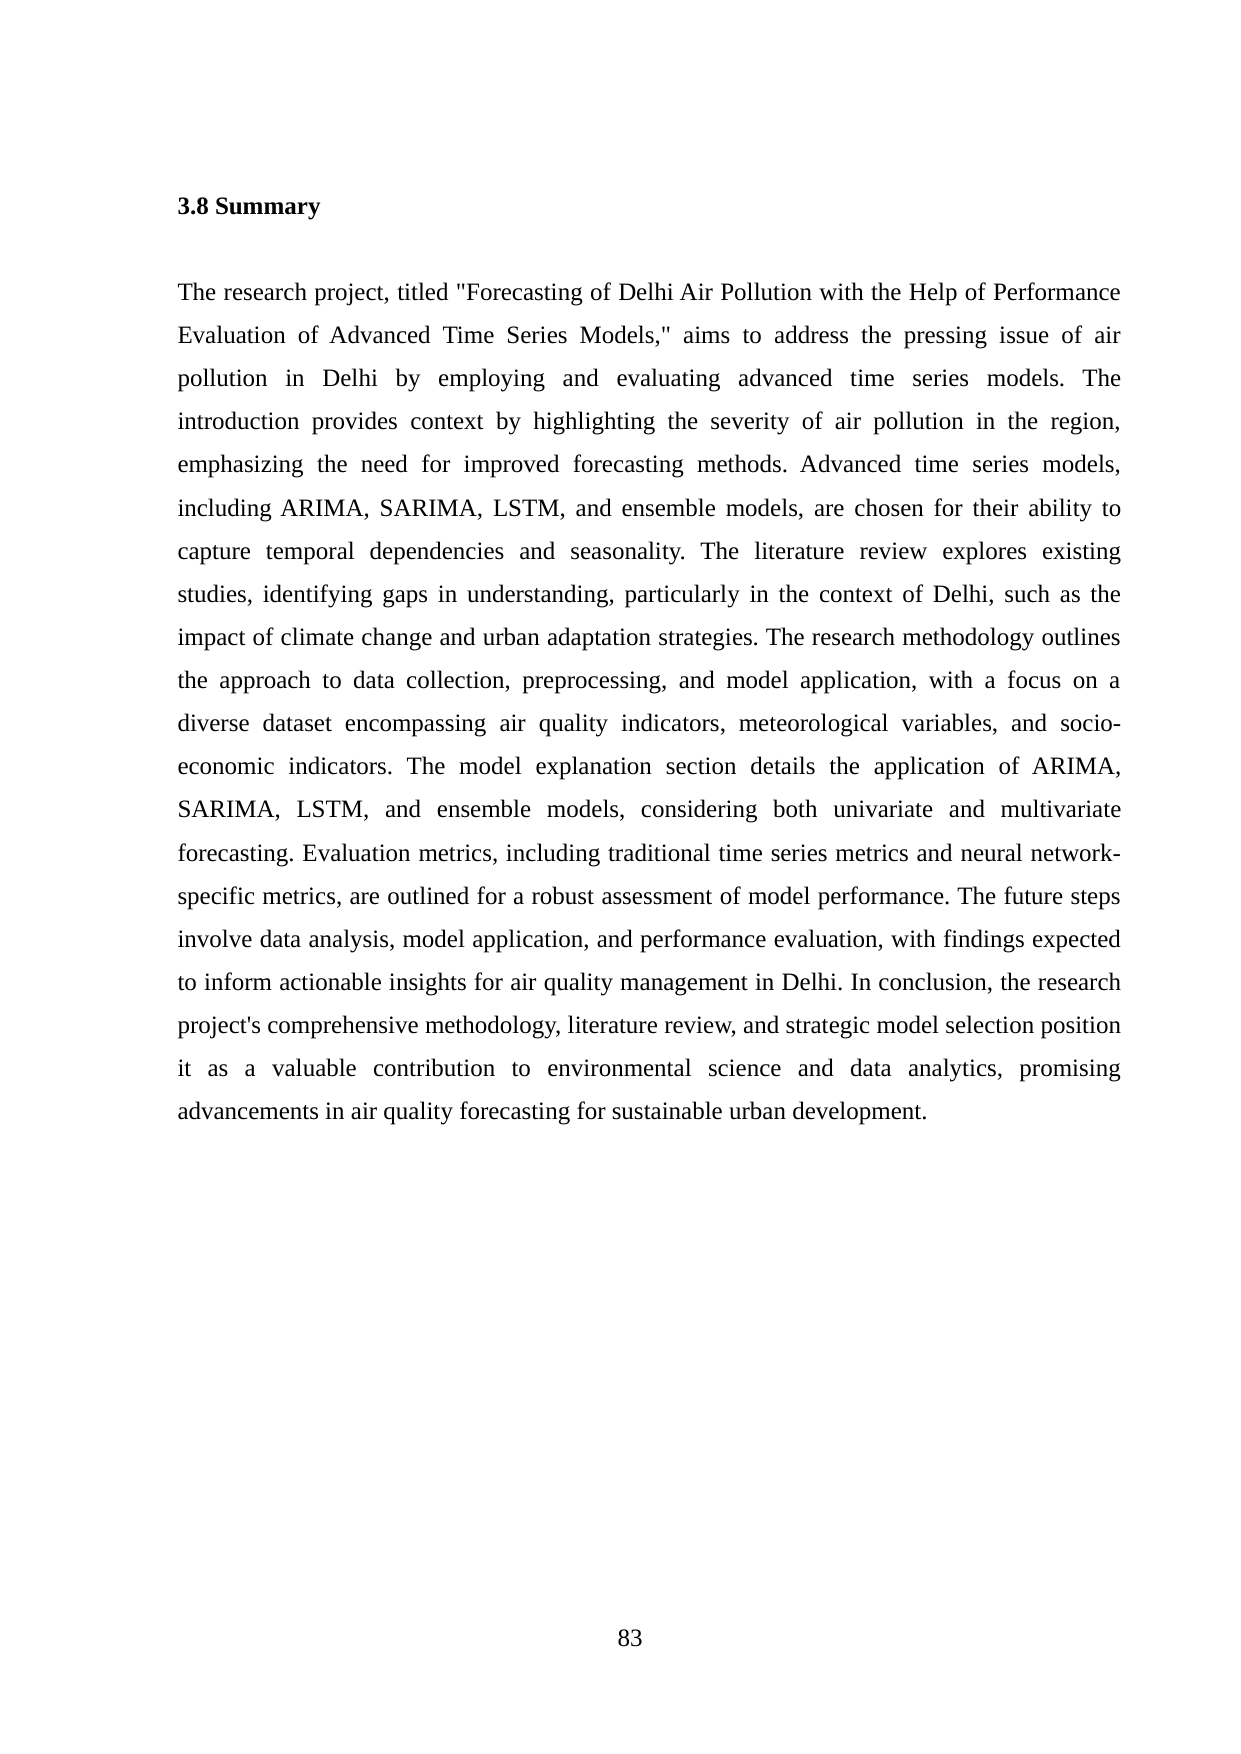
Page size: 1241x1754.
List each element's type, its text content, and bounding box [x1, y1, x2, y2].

text 3.8 Summary [177, 191, 1122, 219]
text The research project, titled "Forecasting of Delhi Air Pollution with the Help of Performance Evaluation of Advanced Time Series Models," aims to address the pressing issue of air pollution in Delhi by employing and evaluating advanced time series models. The introduction provides context by highlighting the severity of air pollution in the region, emphasizing the need for improved forecasting methods. Advanced time series models, including ARIMA, SARIMA, LSTM, and ensemble models, are chosen for their ability to capture temporal dependencies and seasonality. The literature review explores existing studies, identifying gaps in understanding, particularly in the context of Delhi, such as the impact of climate change and urban adaptation strategies. The research methodology outlines the approach to data collection, preprocessing, and model application, with a focus on a diverse dataset encompassing air quality indicators, meteorological variables, and socio-economic indicators. The model explanation section details the application of ARIMA, SARIMA, LSTM, and ensemble models, considering both univariate and multivariate forecasting. Evaluation metrics, including traditional time series metrics and neural network-specific metrics, are outlined for a robust assessment of model performance. The future steps involve data analysis, model application, and performance evaluation, with findings expected to inform actionable insights for air quality management in Delhi. In conclusion, the research project's comprehensive methodology, literature review, and strategic model selection position it as a valuable contribution to environmental science and data analytics, promising advancements in air quality forecasting for sustainable urban development. [177, 234, 1122, 1125]
